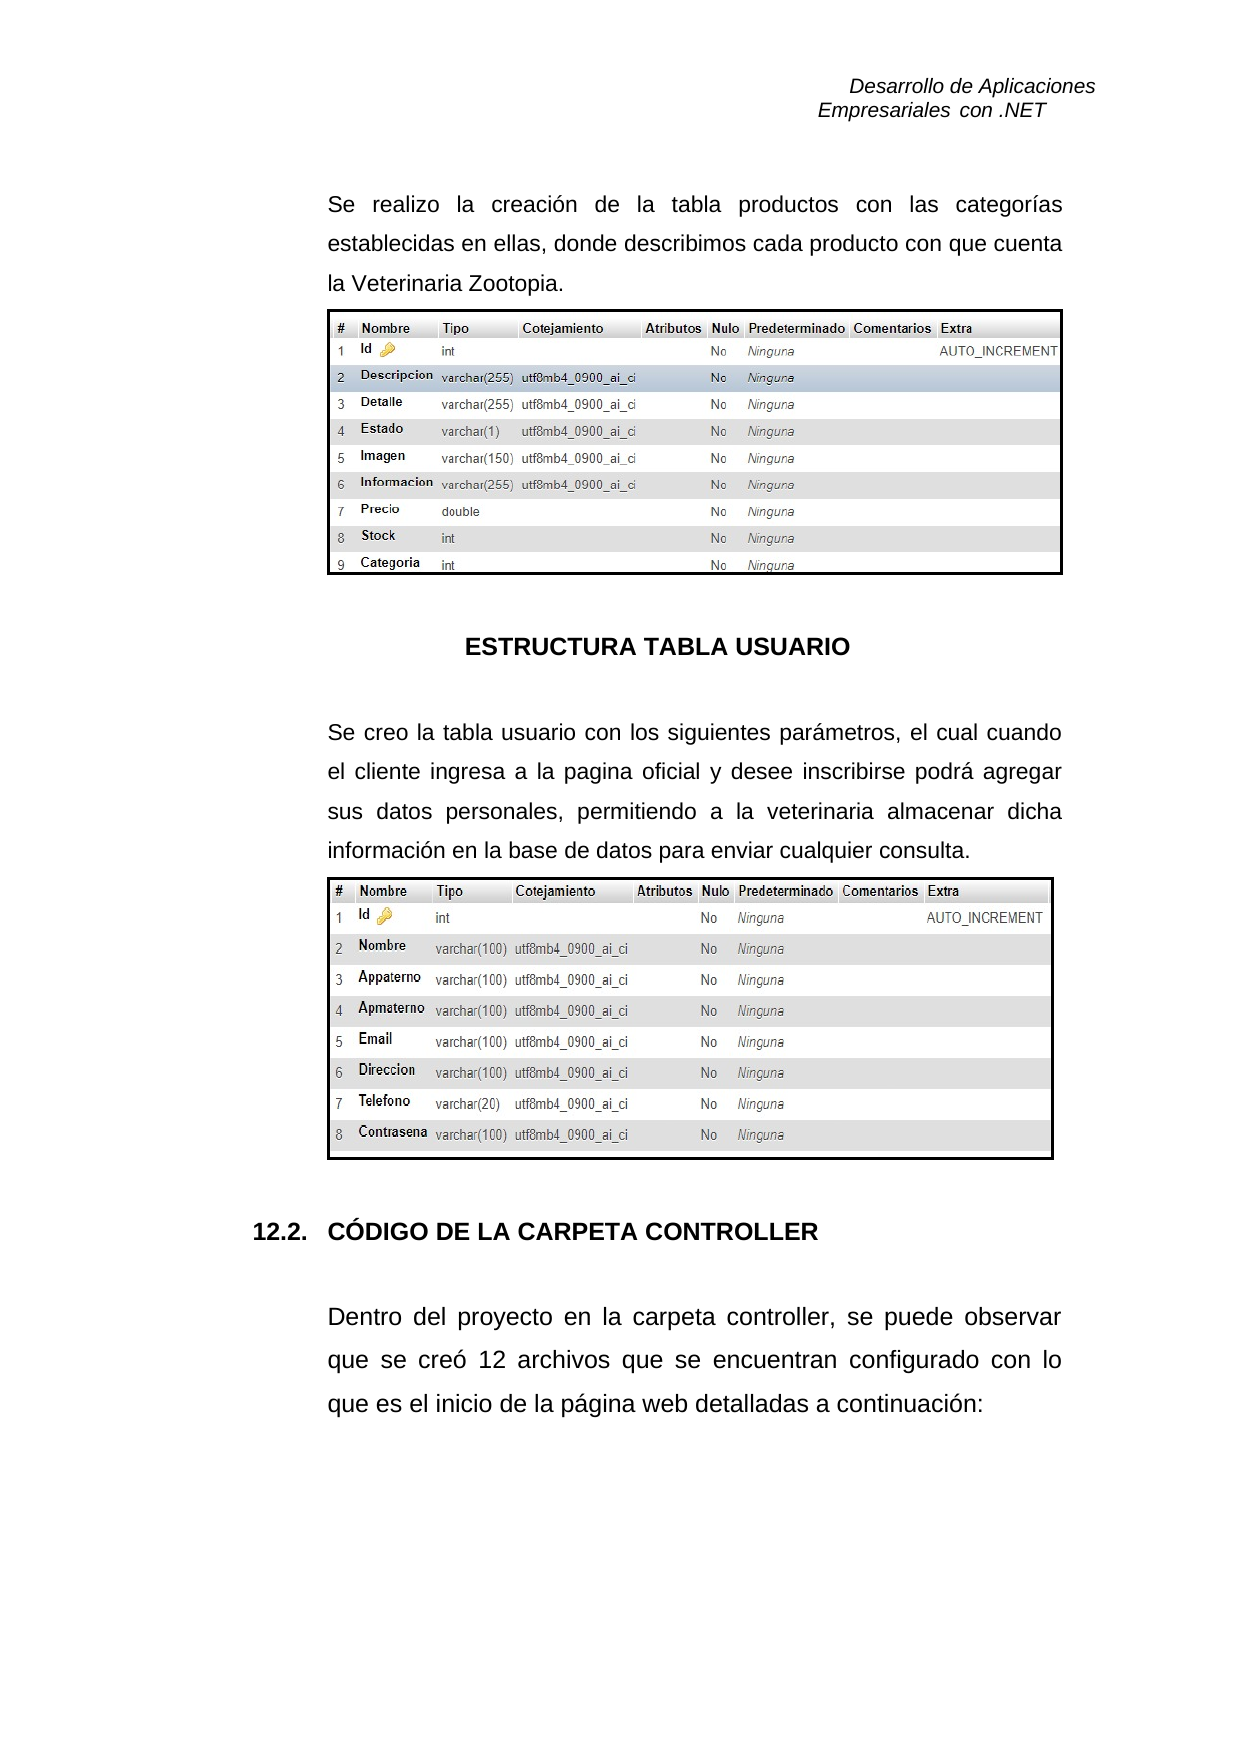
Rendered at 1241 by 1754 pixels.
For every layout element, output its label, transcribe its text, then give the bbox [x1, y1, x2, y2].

list 12.2. CÓDIGO DE LA CARPETA CONTROLLER [252, 1217, 1063, 1246]
list ESTRUCTURA TABLA USUARIO [252, 632, 1063, 661]
list Se realizo la creación de la tabla productos con las categorías establecidas en ellas, donde describimos cada producto con que cuenta la Veterinaria Zootopia. [327, 191, 1063, 296]
picture [330, 880, 1051, 1157]
list Dentro del proyecto en la carpeta controller, se puede observar que se creó 12 archivos que se encuentran configurado con lo que es el inicio de la página web detalladas a continuación: [327, 1302, 1063, 1417]
picture [330, 312, 1060, 572]
list Se creo la tabla usuario con los siguientes parámetros, el cual cuando el cliente ingresa a la pagina oficial y desee inscribirse podrá agregar sus datos personales, permitiendo a la veterinaria almacenar dicha información en la base de datos para enviar cualquier consulta. [327, 719, 1063, 863]
